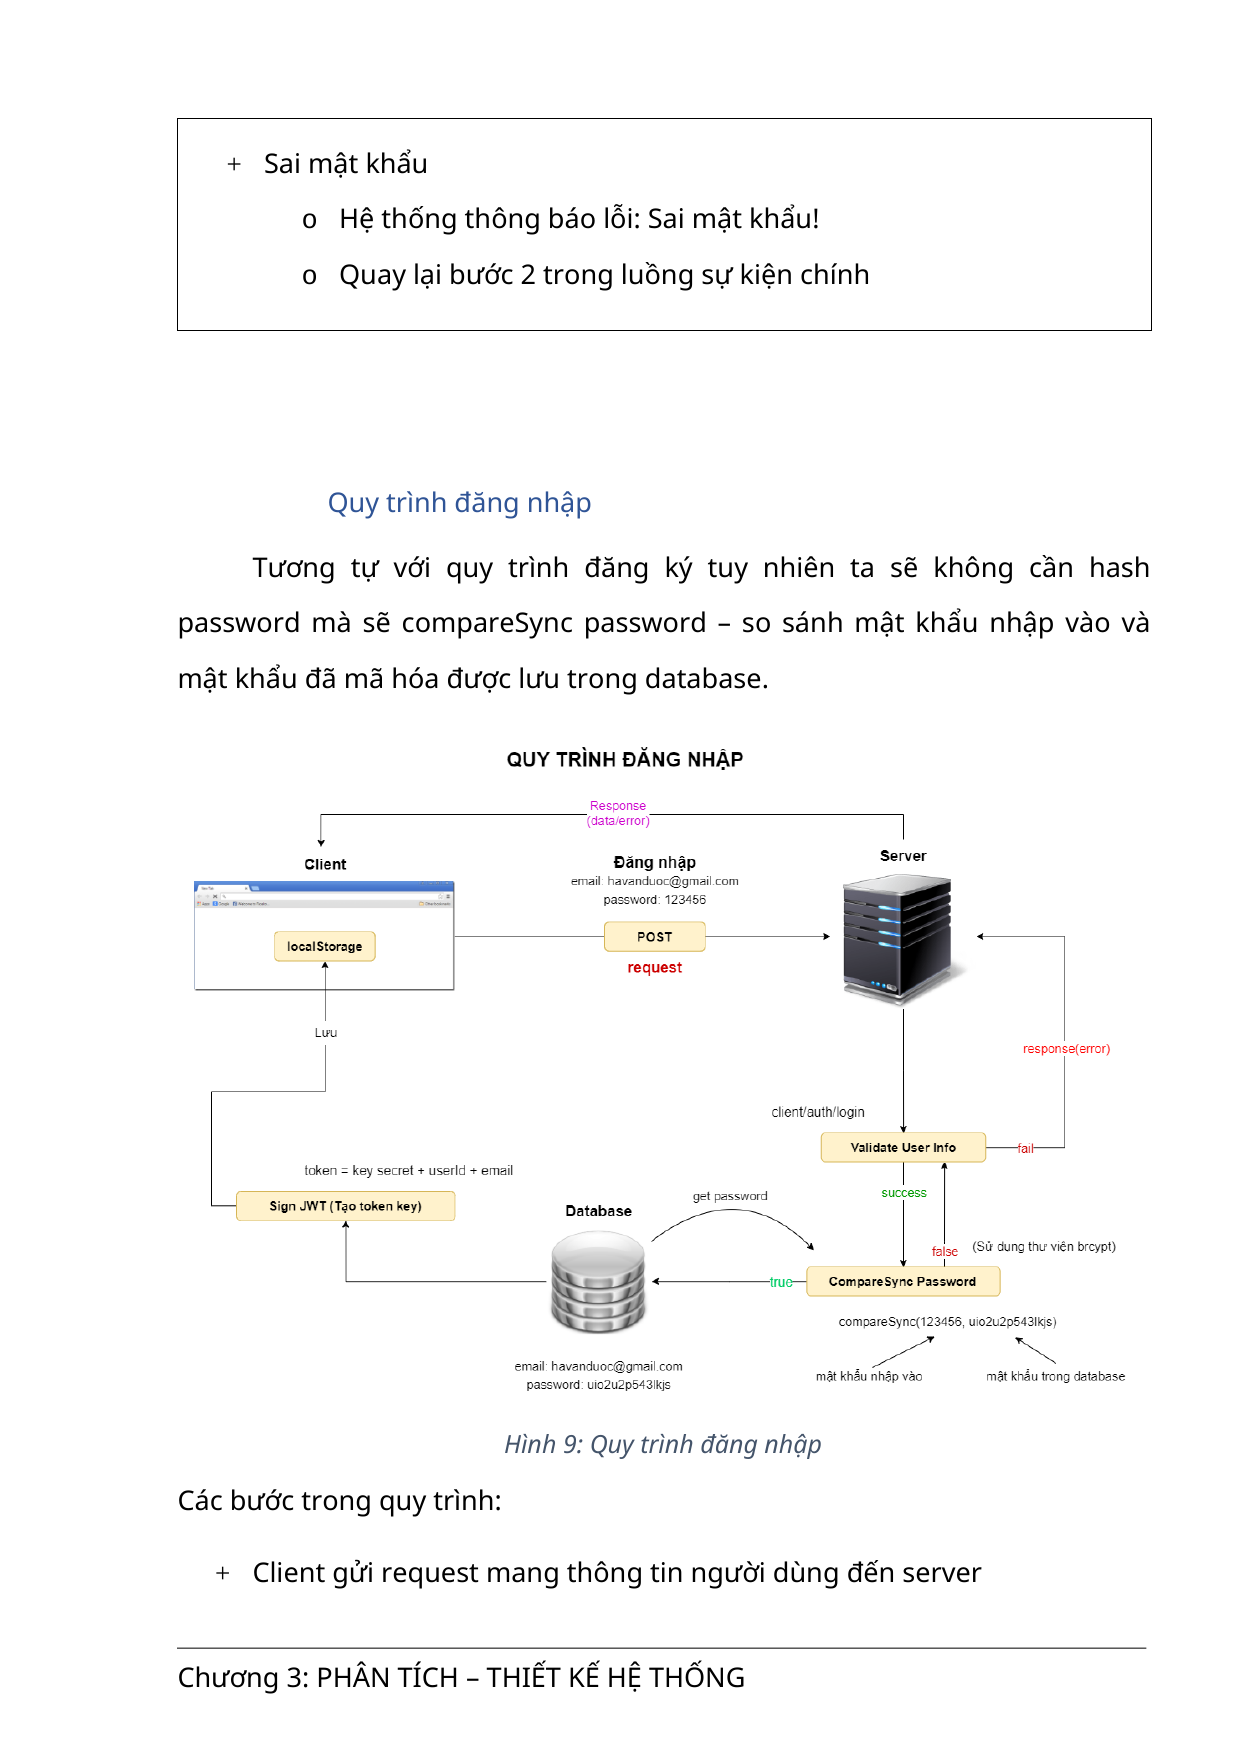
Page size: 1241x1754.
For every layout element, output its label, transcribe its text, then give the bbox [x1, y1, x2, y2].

list Client gửi request mang thông tin người dùng đến server [215, 1554, 1152, 1591]
picture [177, 731, 1152, 1427]
text Các bước trong quy trình: [177, 1482, 1152, 1519]
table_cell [178, 119, 1151, 330]
text Tương tự với quy trình đăng ký tuy nhiên ta sẽ không cần hash password mà sẽ compareSync password – so sánh mật khẩu nhập vào và mật khẩu đã mã hóa được lưu trong database. [177, 548, 1152, 696]
subtitle Quy trình đăng nhập [252, 484, 1152, 521]
